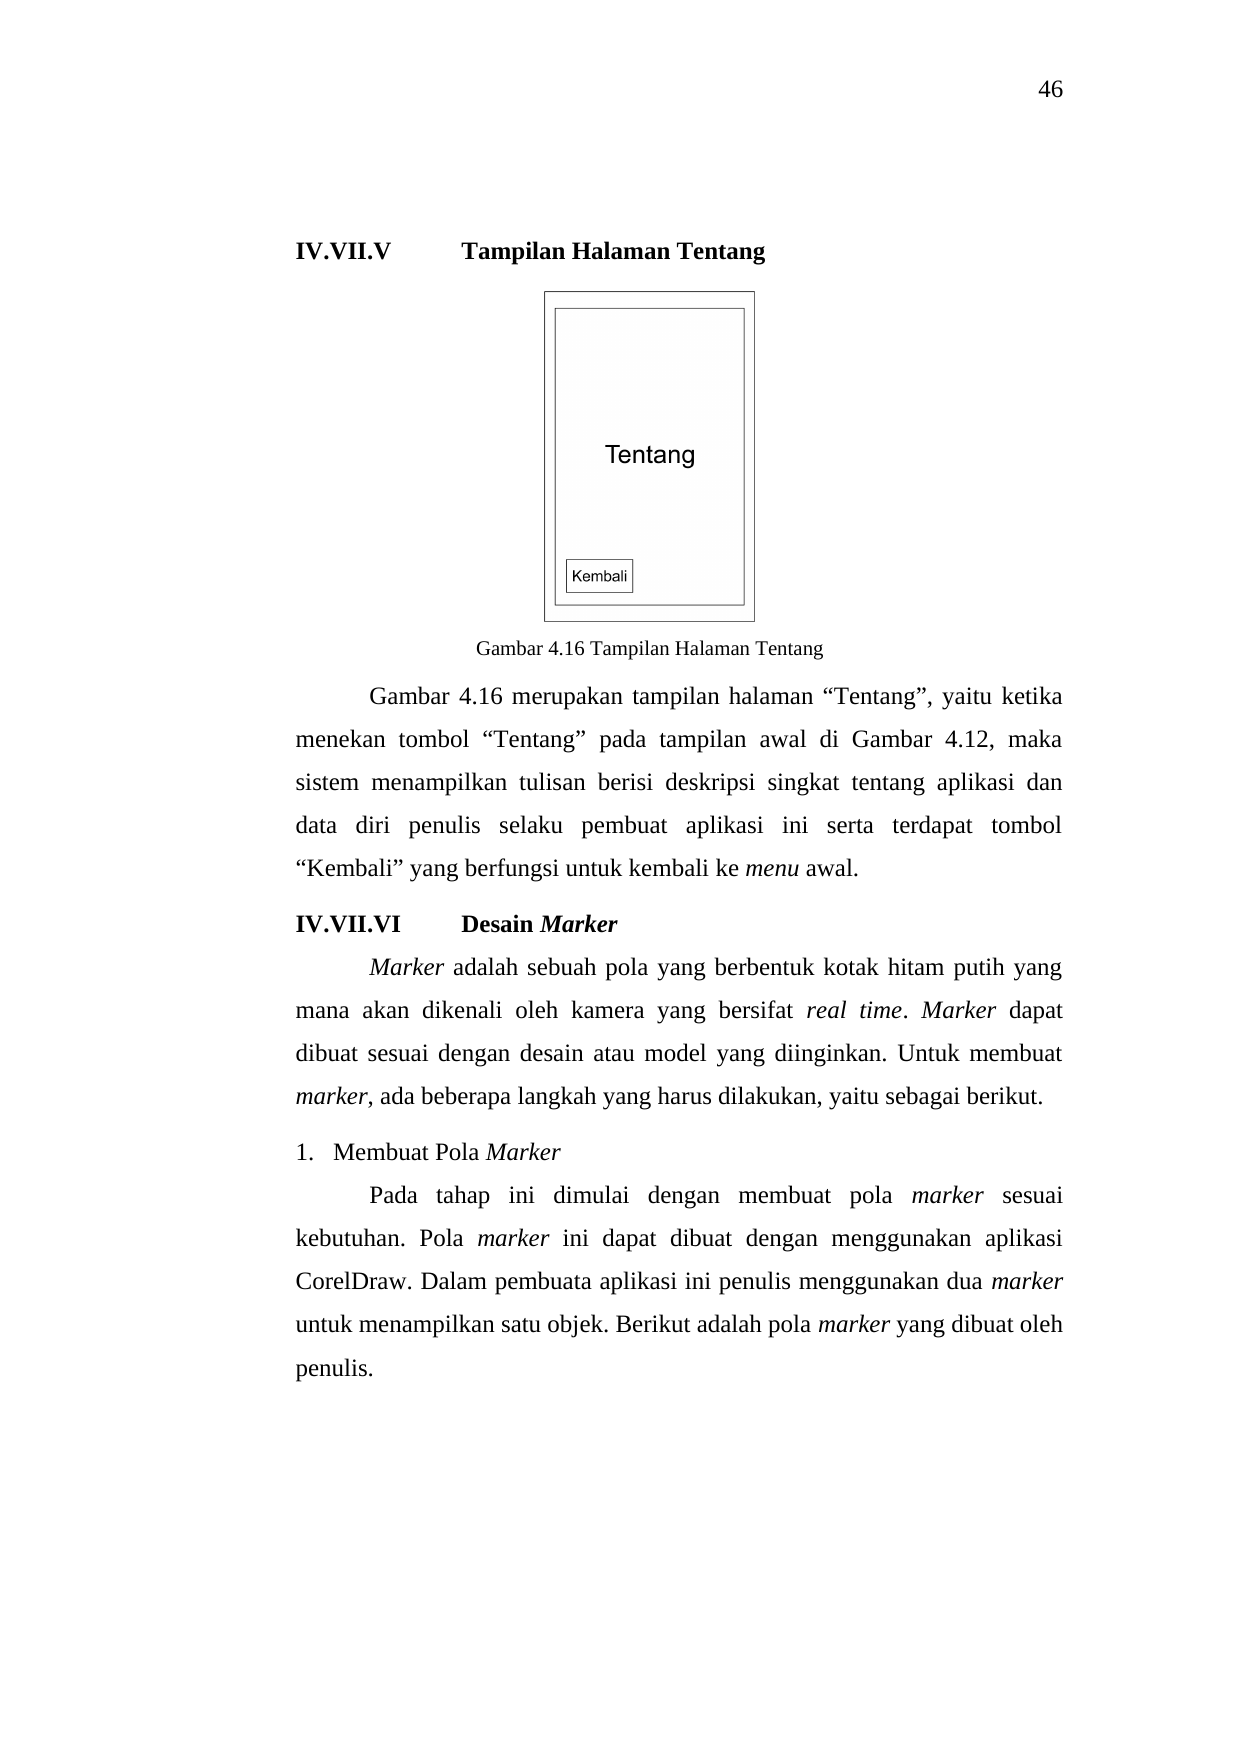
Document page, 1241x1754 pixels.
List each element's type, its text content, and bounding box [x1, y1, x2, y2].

subtitle Desain Marker [295, 909, 1063, 938]
text Pada tahap ini dimulai dengan membuat pola marker sesuai kebutuhan. Pola marker ini dapat dibuat dengan menggunakan aplikasi CorelDraw. Dalam pembuata aplikasi ini penulis menggunakan dua marker untuk menampilkan satu objek. Berikut adalah pola marker yang dibuat oleh penulis. [295, 1180, 1063, 1381]
text Gambar 4.16 Tampilan Halaman Tentang [236, 636, 1063, 660]
text Marker adalah sebuah pola yang berbentuk kotak hitam putih yang mana akan dikenali oleh kamera yang bersifat real time. Marker dapat dibuat sesuai dengan desain atau model yang diinginkan. Untuk membuat marker, ada beberapa langkah yang harus dilakukan, yaitu sebagai berikut. [295, 952, 1063, 1110]
picture [544, 291, 755, 622]
subtitle Tampilan Halaman Tentang [295, 236, 1063, 265]
list Membuat Pola Marker [295, 1137, 1063, 1166]
text Gambar 4.16 merupakan tampilan halaman “Tentang”, yaitu ketika menekan tombol “Tentang” pada tampilan awal di Gambar 4.12, maka sistem menampilkan tulisan berisi deskripsi singkat tentang aplikasi dan data diri penulis selaku pembuat aplikasi ini serta terdapat tombol “Kembali” yang berfungsi untuk kembali ke menu awal. [295, 681, 1063, 882]
